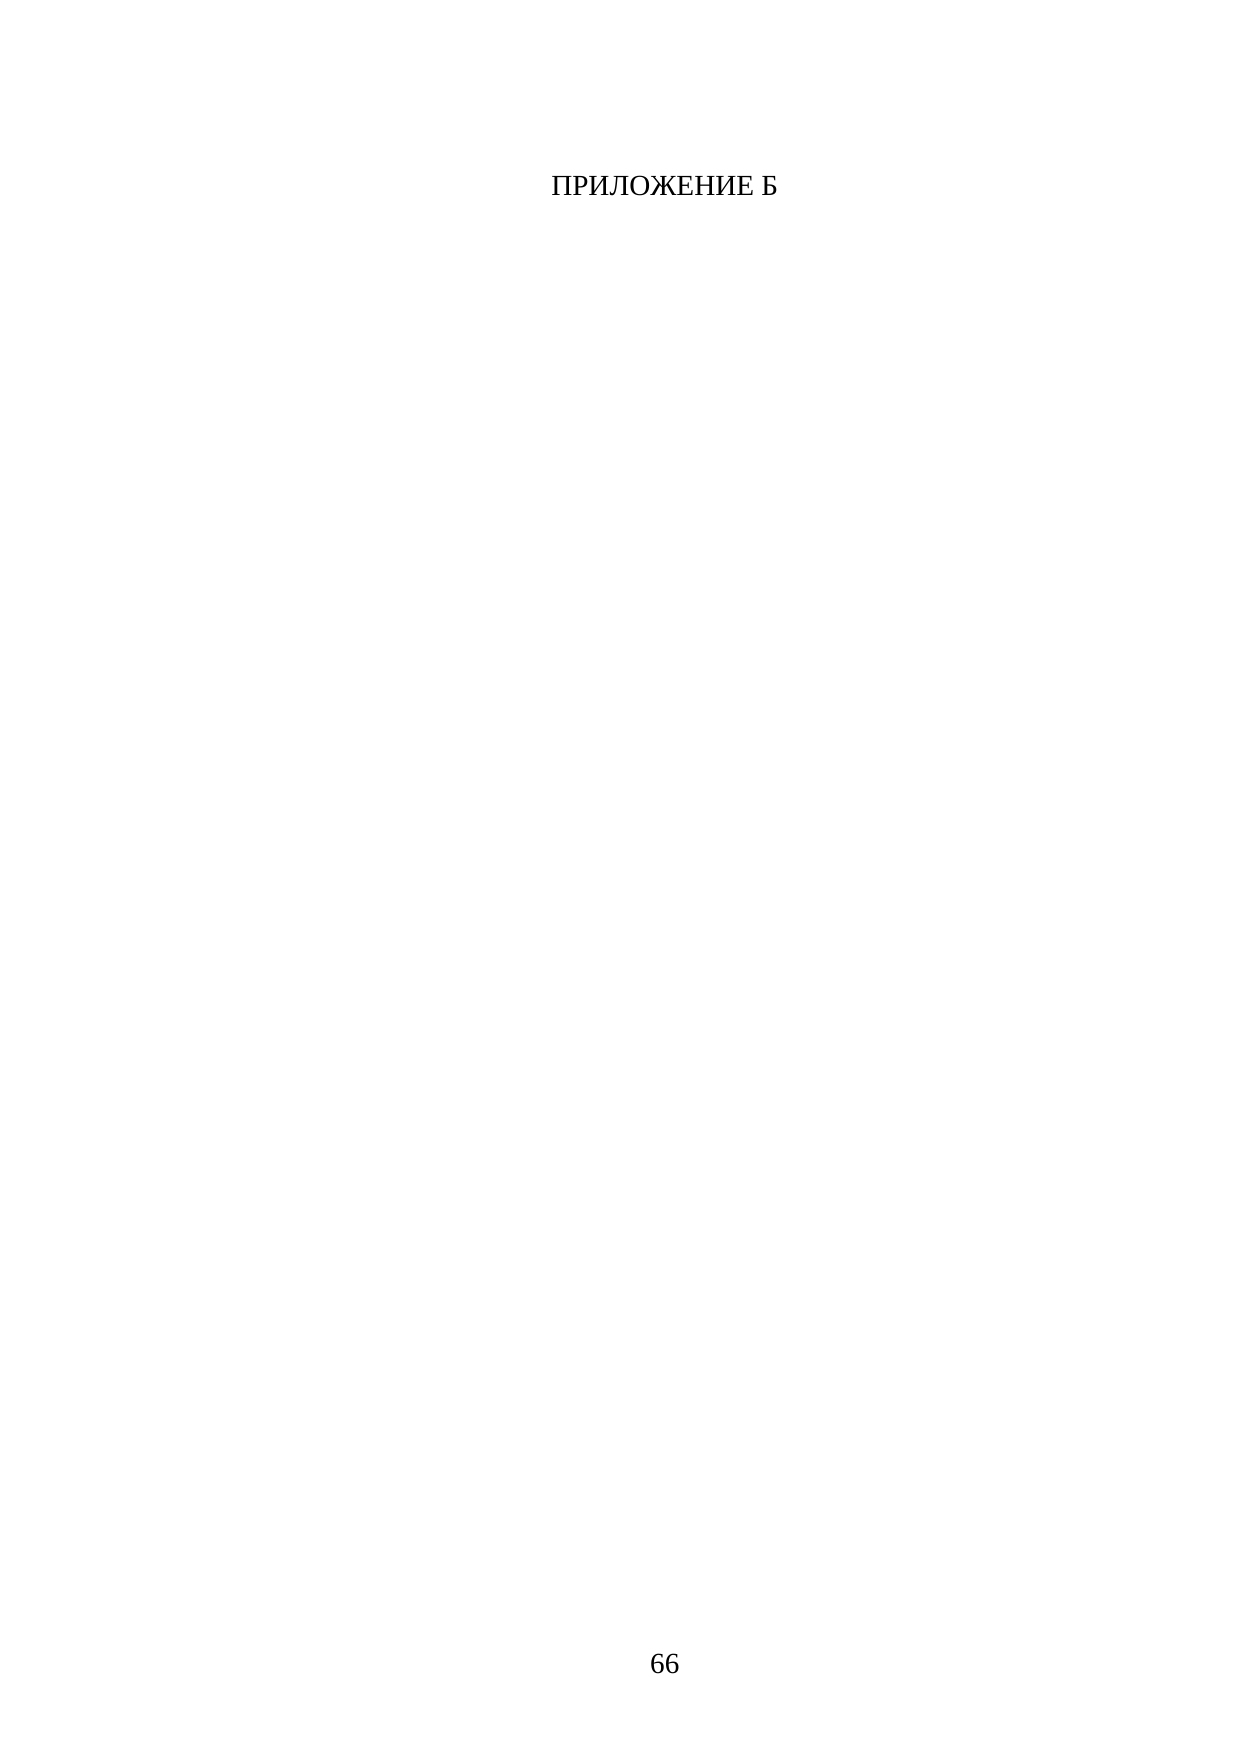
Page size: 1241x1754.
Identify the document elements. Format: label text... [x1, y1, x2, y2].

subtitle ПРИЛОЖЕНИЕ Б [177, 168, 1152, 202]
